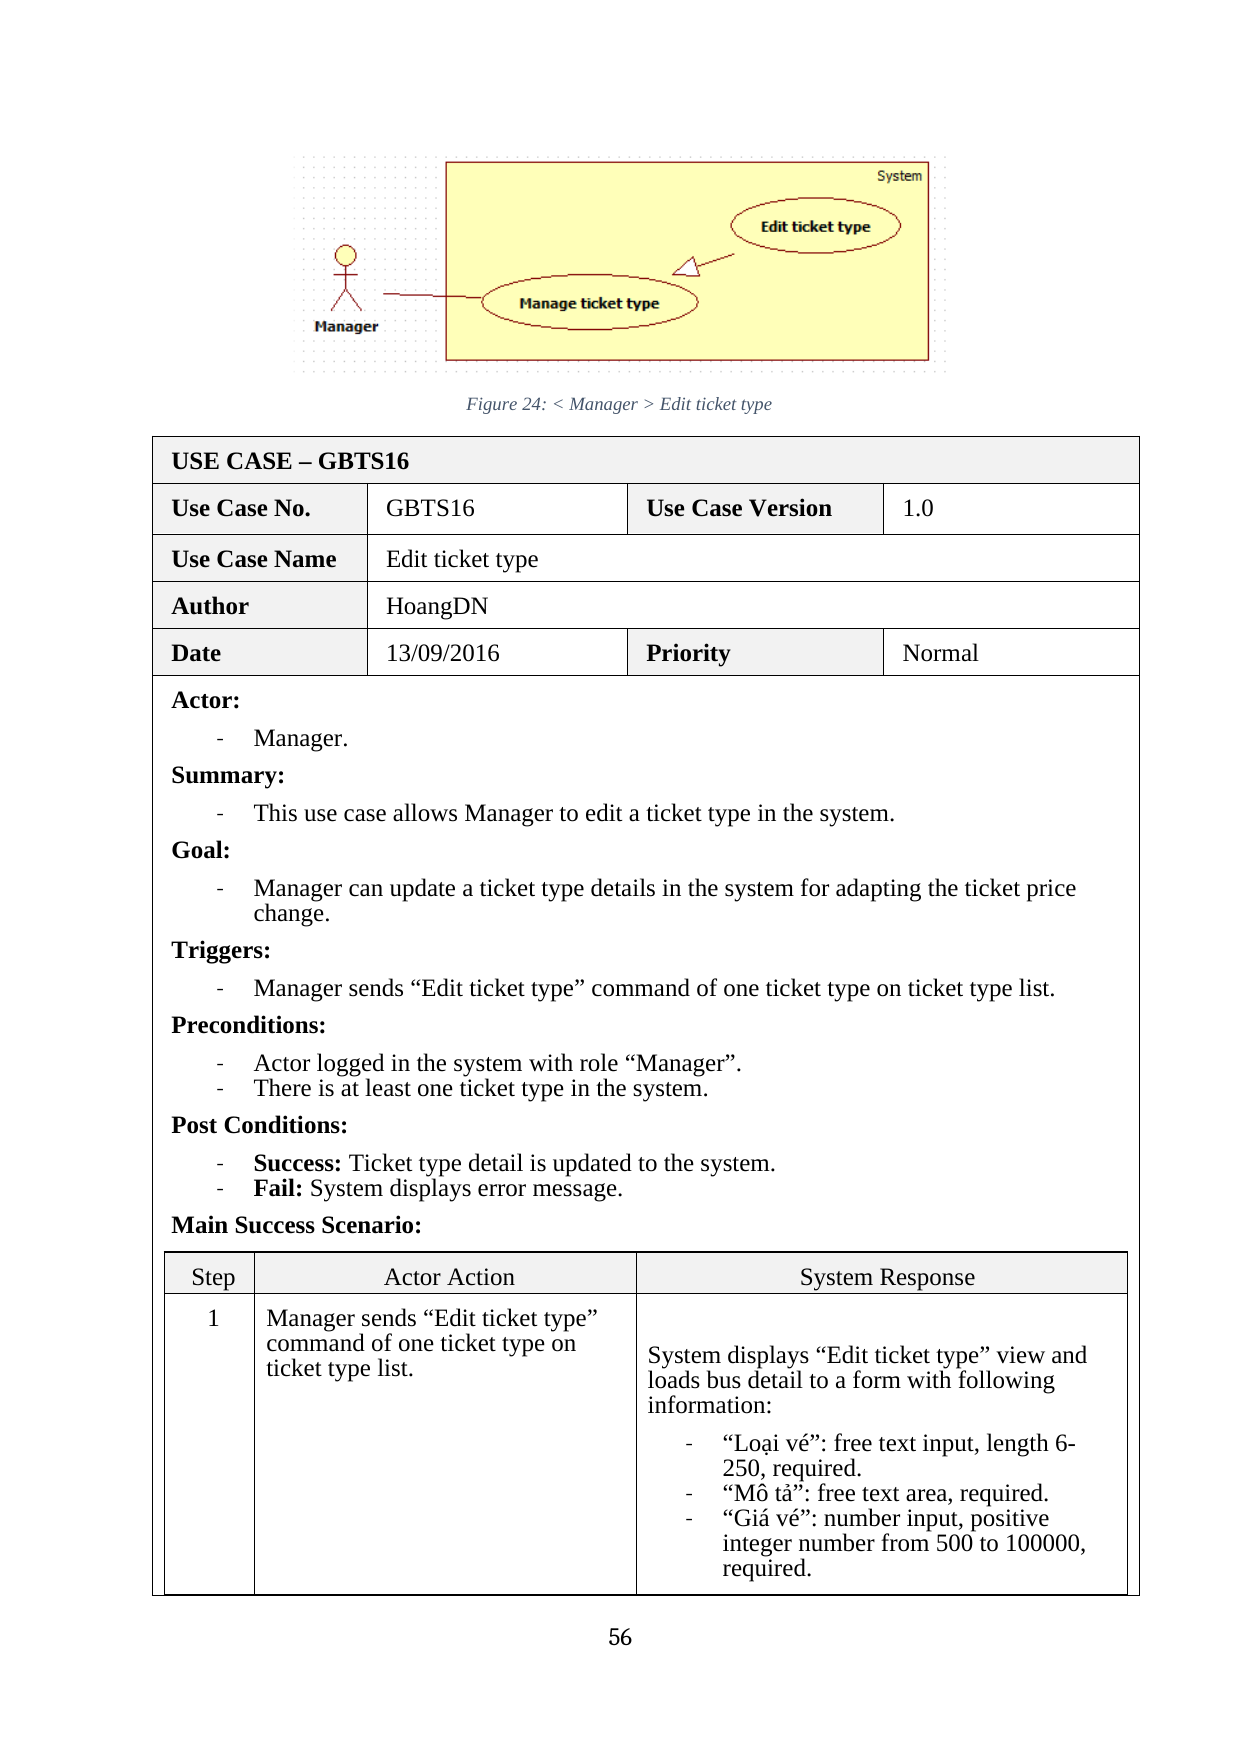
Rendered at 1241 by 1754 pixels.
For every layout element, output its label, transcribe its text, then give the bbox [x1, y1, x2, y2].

table_cell HoangDN [368, 582, 1139, 628]
table_cell Date [153, 629, 367, 675]
table_cell Edit ticket type [368, 535, 1139, 581]
picture [293, 150, 947, 375]
table_cell Priority [628, 629, 883, 675]
table_cell Use Case Name [153, 535, 367, 581]
table_cell 13/09/2016 [368, 629, 627, 675]
table_cell 1.0 [884, 484, 1139, 533]
table_cell Normal [884, 629, 1139, 675]
table_cell GBTS16 [368, 484, 627, 533]
table_cell Use Case Version [628, 484, 883, 533]
table_cell Author [153, 582, 367, 628]
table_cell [153, 676, 1139, 1595]
text Figure 24: < Manager > Edit ticket type [150, 393, 1090, 415]
table_cell Use Case No. [153, 484, 367, 533]
table_header USE CASE – GBTS16 [153, 437, 1139, 483]
